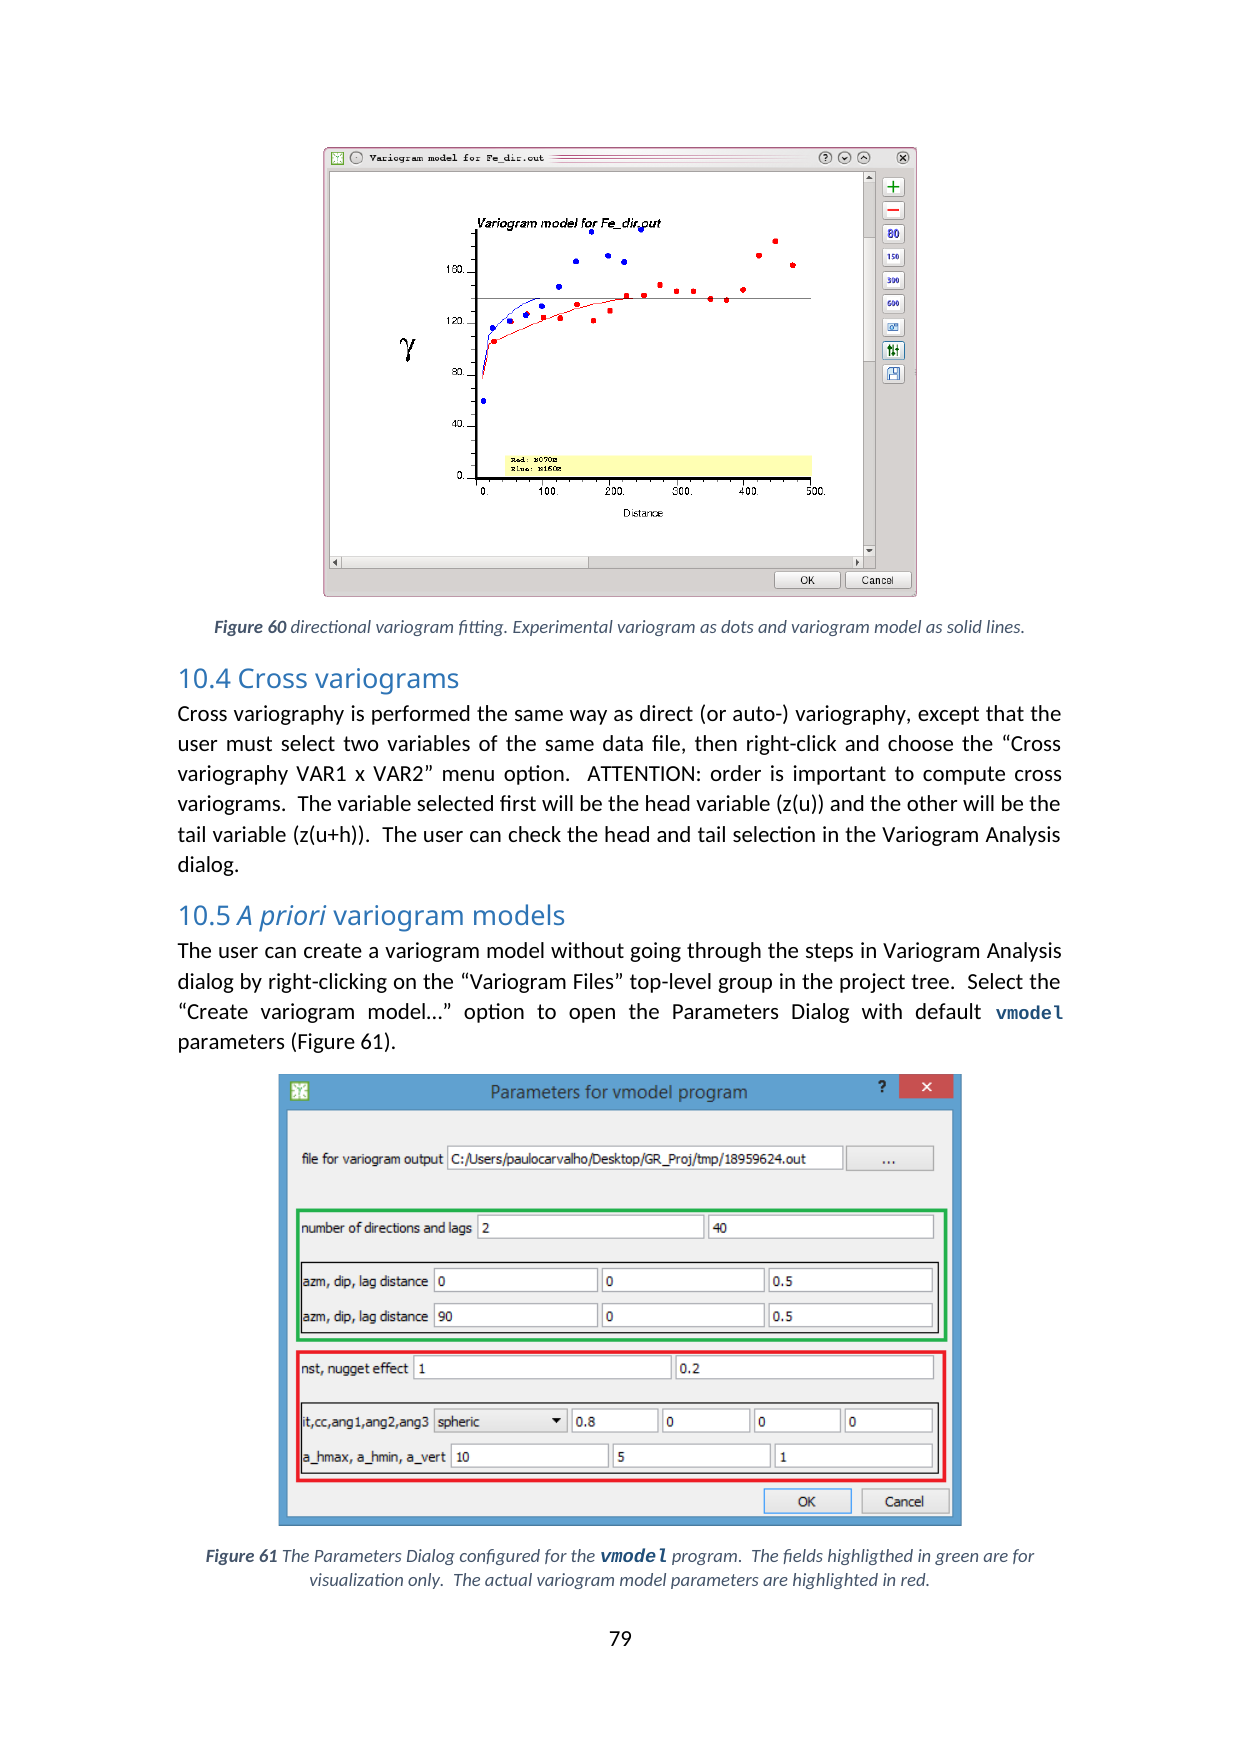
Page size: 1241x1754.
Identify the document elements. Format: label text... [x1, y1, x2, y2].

subtitle Cross variograms [177, 659, 1063, 696]
picture [323, 147, 917, 597]
text Cross variography is performed the same way as direct (or auto-) variography, except that the user must select two variables of the same data file, then right-click and choose the “Cross variography VAR1 x VAR2” menu option. ATTENTION: order is important to compute cross variograms. The variable selected first will be the head variable (z(u)) and the other will be the tail variable (z(u+h)). The user can check the head and tail selection in the Variogram Analysis dialog. [177, 699, 1063, 878]
picture [278, 1074, 962, 1526]
subtitle A priori variogram models [177, 897, 1063, 934]
text Figure 60 directional variogram fitting. Experimental variogram as dots and variogram model as solid lines. [177, 615, 1063, 638]
text Figure 61 The Parameters Dialog configured for the vmodel program. The fields highligthed in green are for visualization only. The actual variogram model parameters are highlighted in red. [177, 1544, 1063, 1591]
text The user can create a variogram model without going through the steps in Variogram Analysis dialog by right-clicking on the “Variogram Files” top-level group in the project tree. Select the “Create variogram model…” option to open the Parameters Dialog with default vmodel parameters (Figure 61). [177, 937, 1063, 1055]
